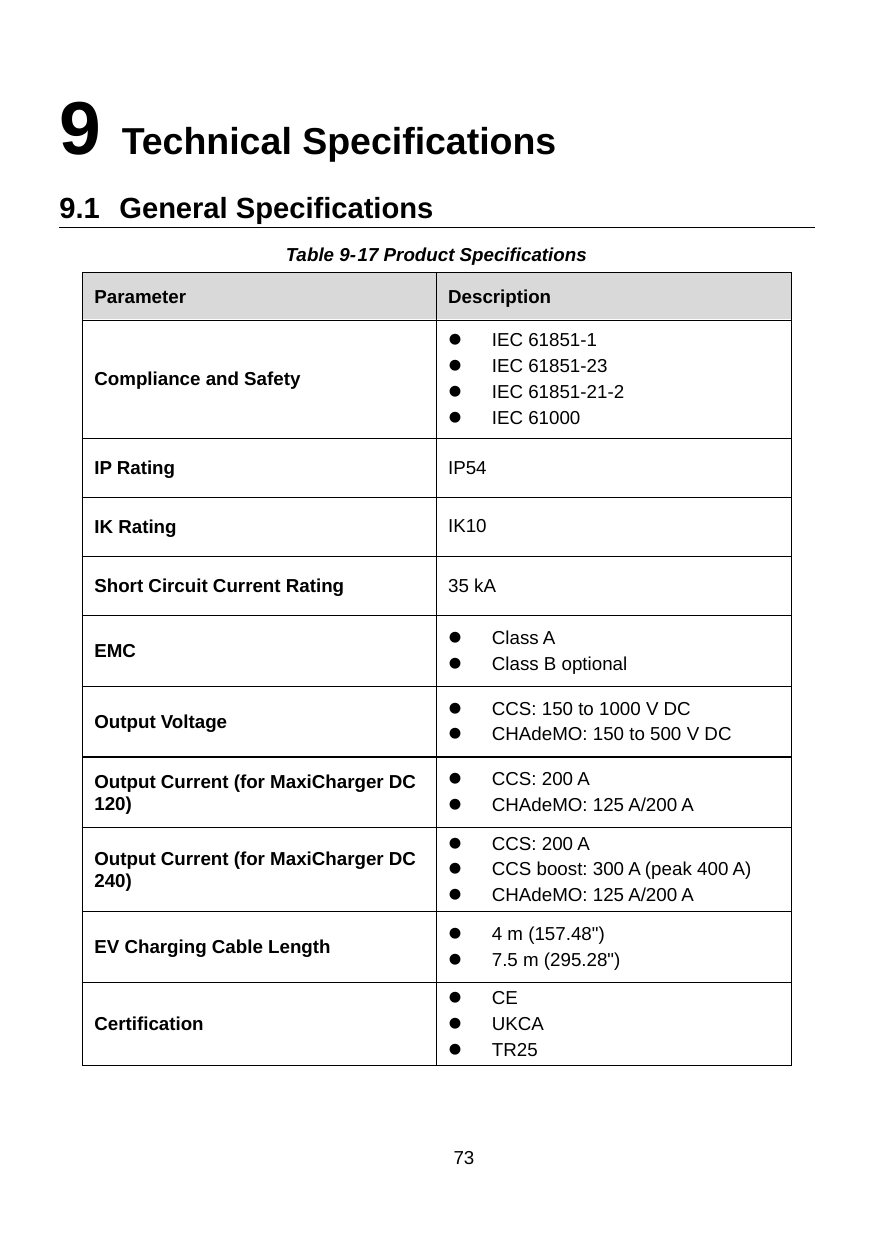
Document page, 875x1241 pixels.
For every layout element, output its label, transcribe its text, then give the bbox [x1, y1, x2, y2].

table_cell Compliance and Safety [83, 321, 436, 438]
table_header Description [437, 273, 791, 319]
table_cell Class A Class B optional [437, 616, 791, 686]
table_cell IP54 [437, 439, 791, 497]
table_cell 4 m (157.48") 7.5 m (295.28") [437, 912, 791, 982]
subtitle General Specifications [59, 195, 815, 227]
table_cell IK10 [437, 498, 791, 556]
table_cell Certification [83, 983, 436, 1065]
table_cell Output Voltage [83, 687, 436, 756]
table_cell 35 kA [437, 557, 791, 615]
table_cell IK Rating [83, 498, 436, 556]
table_cell Short Circuit Current Rating [83, 557, 436, 615]
table_cell Output Current (for MaxiCharger DC 120) [83, 758, 436, 827]
subtitle Technical Specifications [59, 84, 815, 170]
table_cell CCS: 200 A CCS boost: 300 A (peak 400 A) CHAdeMO: 125 A/200 A [437, 828, 791, 911]
table_cell CCS: 150 to 1000 V DC CHAdeMO: 150 to 500 V DC [437, 687, 791, 756]
table_cell Output Current (for MaxiCharger DC 240) [83, 828, 436, 911]
table_cell IEC 61851-1 IEC 61851-23 IEC 61851-21-2 IEC 61000 [437, 321, 791, 438]
table_cell CCS: 200 A CHAdeMO: 125 A/200 A [437, 758, 791, 827]
table_header Parameter [83, 273, 436, 319]
table_cell EMC [83, 616, 436, 686]
table_cell CE UKCA TR25 [437, 983, 791, 1065]
table_cell IP Rating [83, 439, 436, 497]
table_cell EV Charging Cable Length [83, 912, 436, 982]
